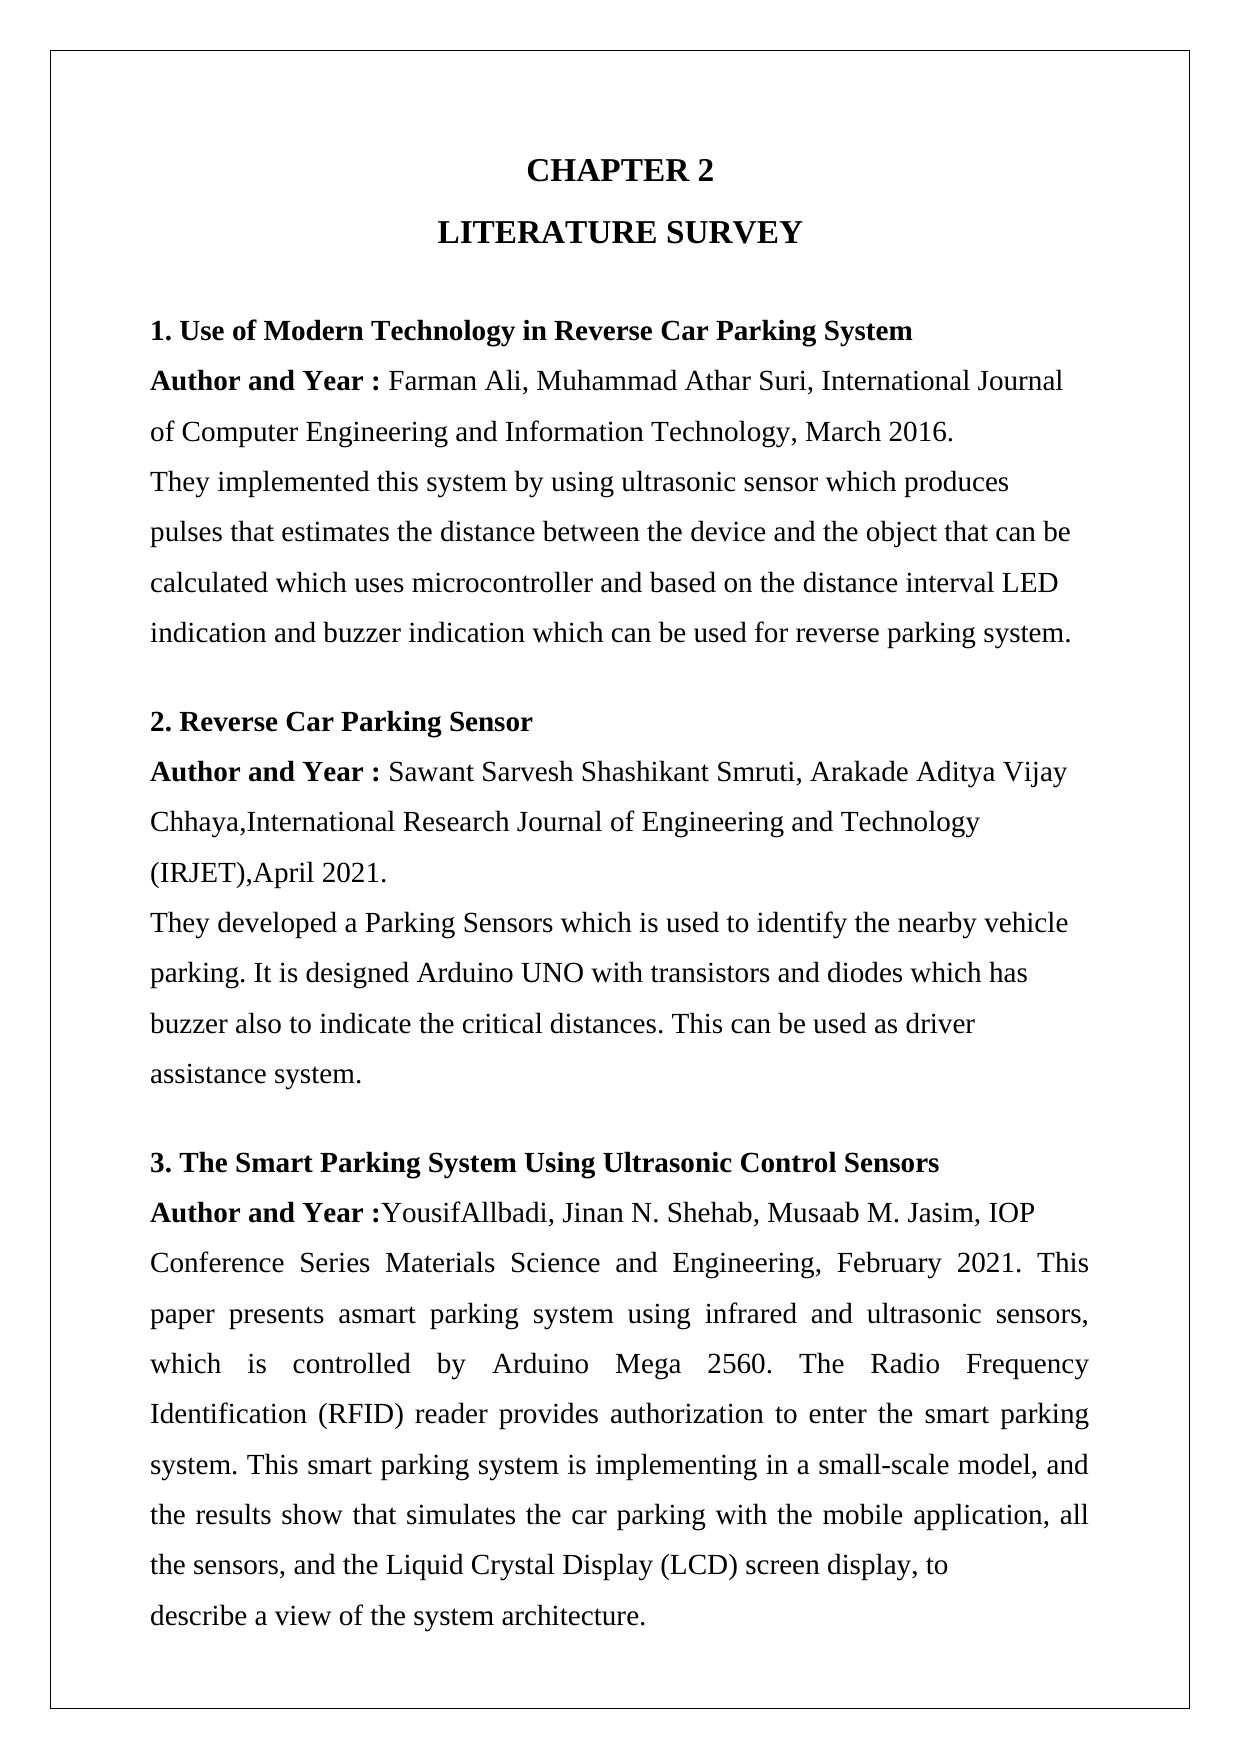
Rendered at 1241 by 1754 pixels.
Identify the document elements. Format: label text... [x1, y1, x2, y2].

text indication and buzzer indication which can be used for reverse parking system. [150, 615, 1090, 648]
text Chhaya,International Research Journal of Engineering and Technology (IRJET),April 2021. [150, 804, 1090, 888]
text parking. It is designed Arduino UNO with transistors and diodes which has [150, 955, 1090, 989]
text They developed a Parking Sensors which is used to identify the nearby vehicle [150, 905, 1090, 939]
text of Computer Engineering and Information Technology, March 2016. [150, 414, 1090, 447]
text Author and Year :YousifAllbadi, Jinan N. Shehab, Musaab M. Jasim, IOP [150, 1195, 1090, 1229]
text buzzer also to indicate the critical distances. This can be used as driver [150, 1006, 1090, 1039]
text Author and Year : Farman Ali, Muhammad Athar Suri, International Journal [150, 363, 1090, 397]
text Conference Series Materials Science and Engineering, February 2021. This paper presents asmart parking system using infrared and ultrasonic sensors, which is controlled by Arduino Mega 2560. The Radio Frequency Identification (RFID) reader provides authorization to enter the smart parking system. This smart parking system is implementing in a small-scale model, and the results show that simulates the car parking with the mobile application, all the sensors, and the Liquid Crystal Display (LCD) screen display, to [150, 1246, 1090, 1581]
text 2. Reverse Car Parking Sensor [150, 704, 1090, 737]
text CHAPTER 2 [150, 150, 1090, 188]
text 3. The Smart Parking System Using Ultrasonic Control Sensors [150, 1145, 1090, 1178]
text Author and Year : Sawant Sarvesh Shashikant Smruti, Arakade Aditya Vijay [150, 754, 1090, 788]
text pulses that estimates the distance between the device and the object that can be [150, 514, 1090, 548]
text They implemented this system by using ultrasonic sensor which produces [150, 464, 1090, 498]
text assistance system. [150, 1056, 1090, 1089]
text calculated which uses microcontroller and based on the distance interval LED [150, 565, 1090, 598]
text LITERATURE SURVEY [150, 212, 1090, 251]
text 1. Use of Modern Technology in Reverse Car Parking System [150, 313, 1090, 347]
text describe a view of the system architecture. [150, 1598, 1090, 1631]
